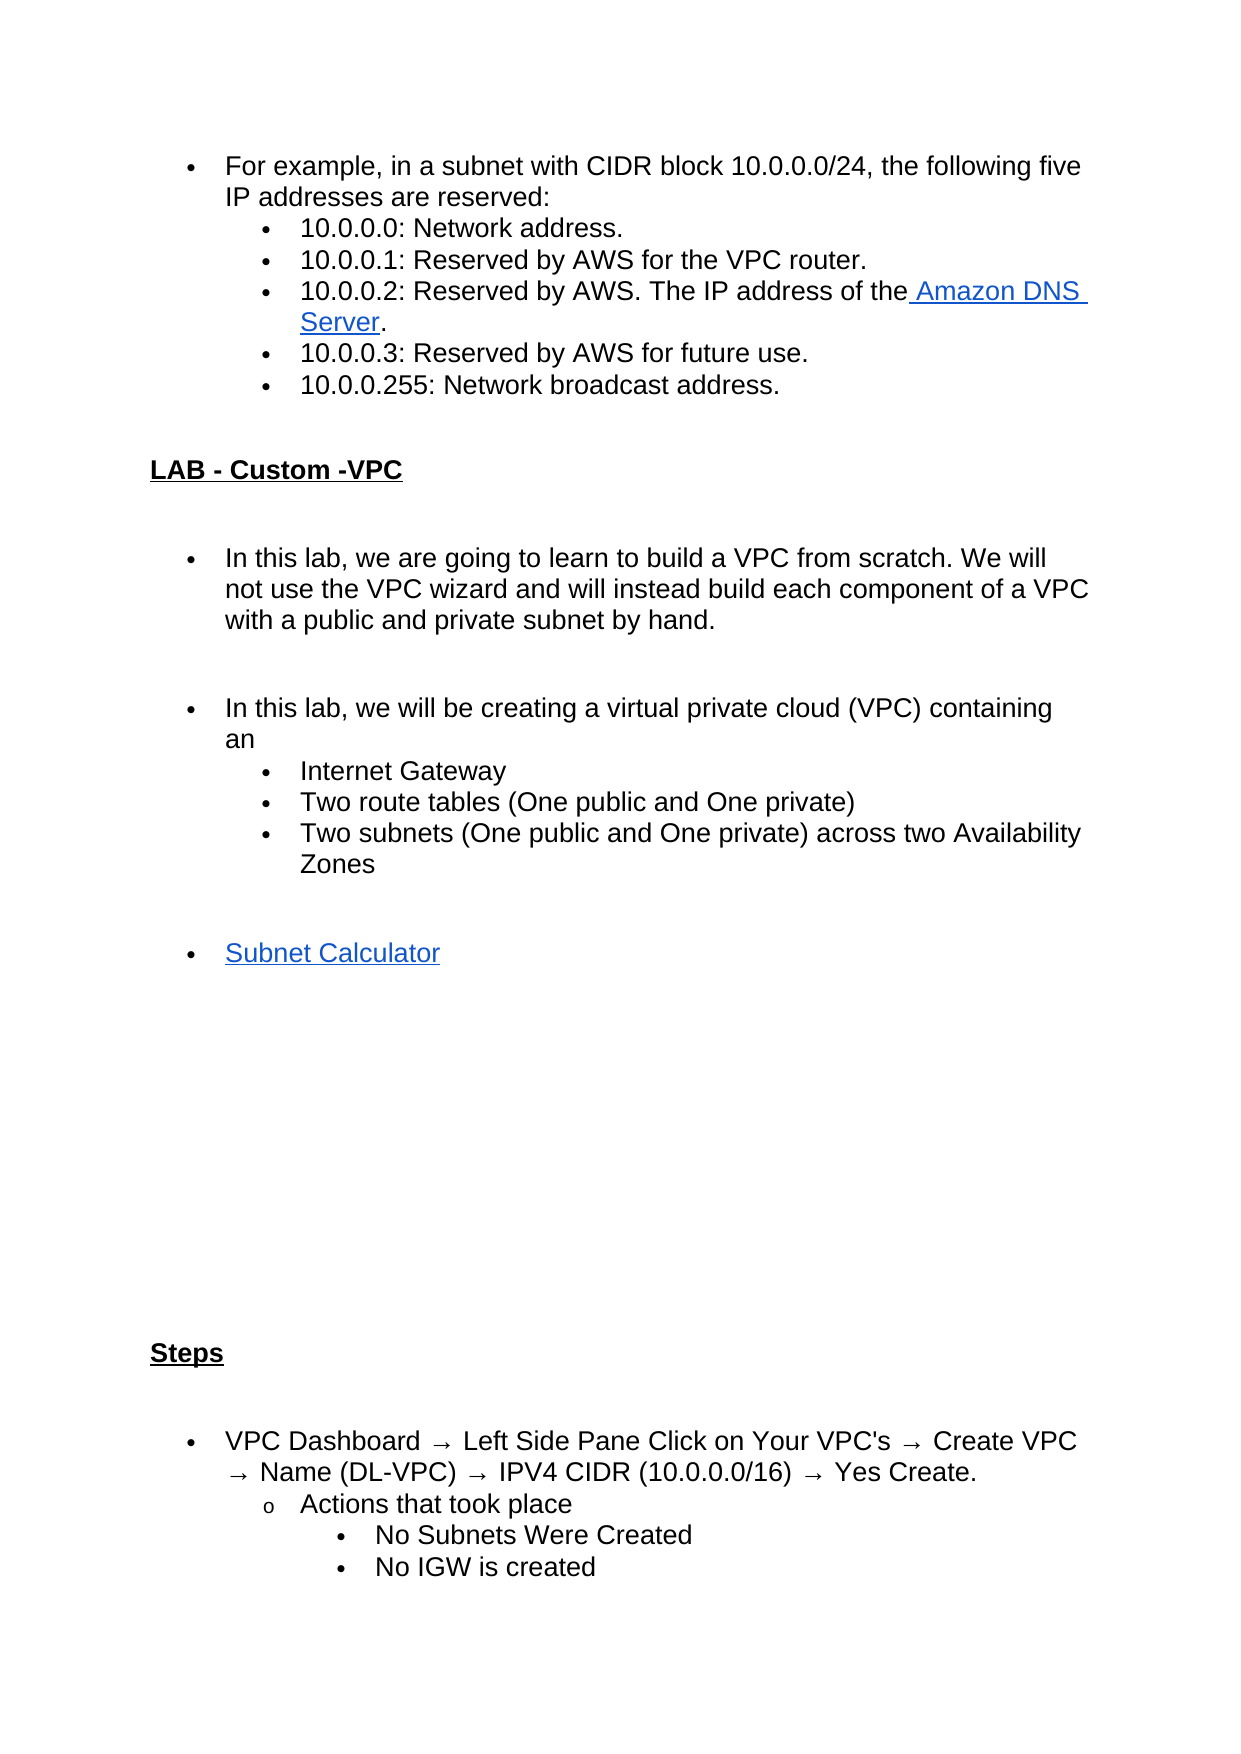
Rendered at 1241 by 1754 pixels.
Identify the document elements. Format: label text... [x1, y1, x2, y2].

list 10.0.0.1: Reserved by AWS for the VPC router. [262, 244, 1090, 275]
list Subnet Calculator [187, 937, 1090, 968]
list In this lab, we are going to learn to build a VPC from scratch. We will not use the VPC wizard and will instead build each component of a VPC with a public and private subnet by hand. [187, 542, 1090, 636]
list No IGW is created [337, 1551, 1090, 1582]
list VPC Dashboard → Left Side Pane Click on Your VPC's → Create VPC → Name (DL-VPC) → IPV4 CIDR (10.0.0.0/16) → Yes Create. [187, 1425, 1090, 1488]
list No Subnets Were Created [337, 1519, 1090, 1551]
list Internet Gateway [262, 755, 1090, 786]
list Two route tables (One public and One private) [262, 786, 1090, 817]
text LAB - Custom -VPC [150, 454, 1090, 485]
text Steps [150, 1337, 1090, 1368]
list 10.0.0.0: Network address. [262, 212, 1090, 244]
list 10.0.0.3: Reserved by AWS for future use. [262, 337, 1090, 369]
list Two subnets (One public and One private) across two Availability Zones [262, 817, 1090, 880]
list In this lab, we will be creating a virtual private cloud (VPC) containing an [187, 692, 1090, 755]
list 10.0.0.255: Network broadcast address. [262, 369, 1090, 400]
list For example, in a subnet with CIDR block 10.0.0.0/24, the following five IP addresses are reserved: [187, 150, 1090, 212]
list Actions that took place [262, 1488, 1090, 1519]
list 10.0.0.2: Reserved by AWS. The IP address of the Amazon DNS Server. [262, 275, 1090, 337]
